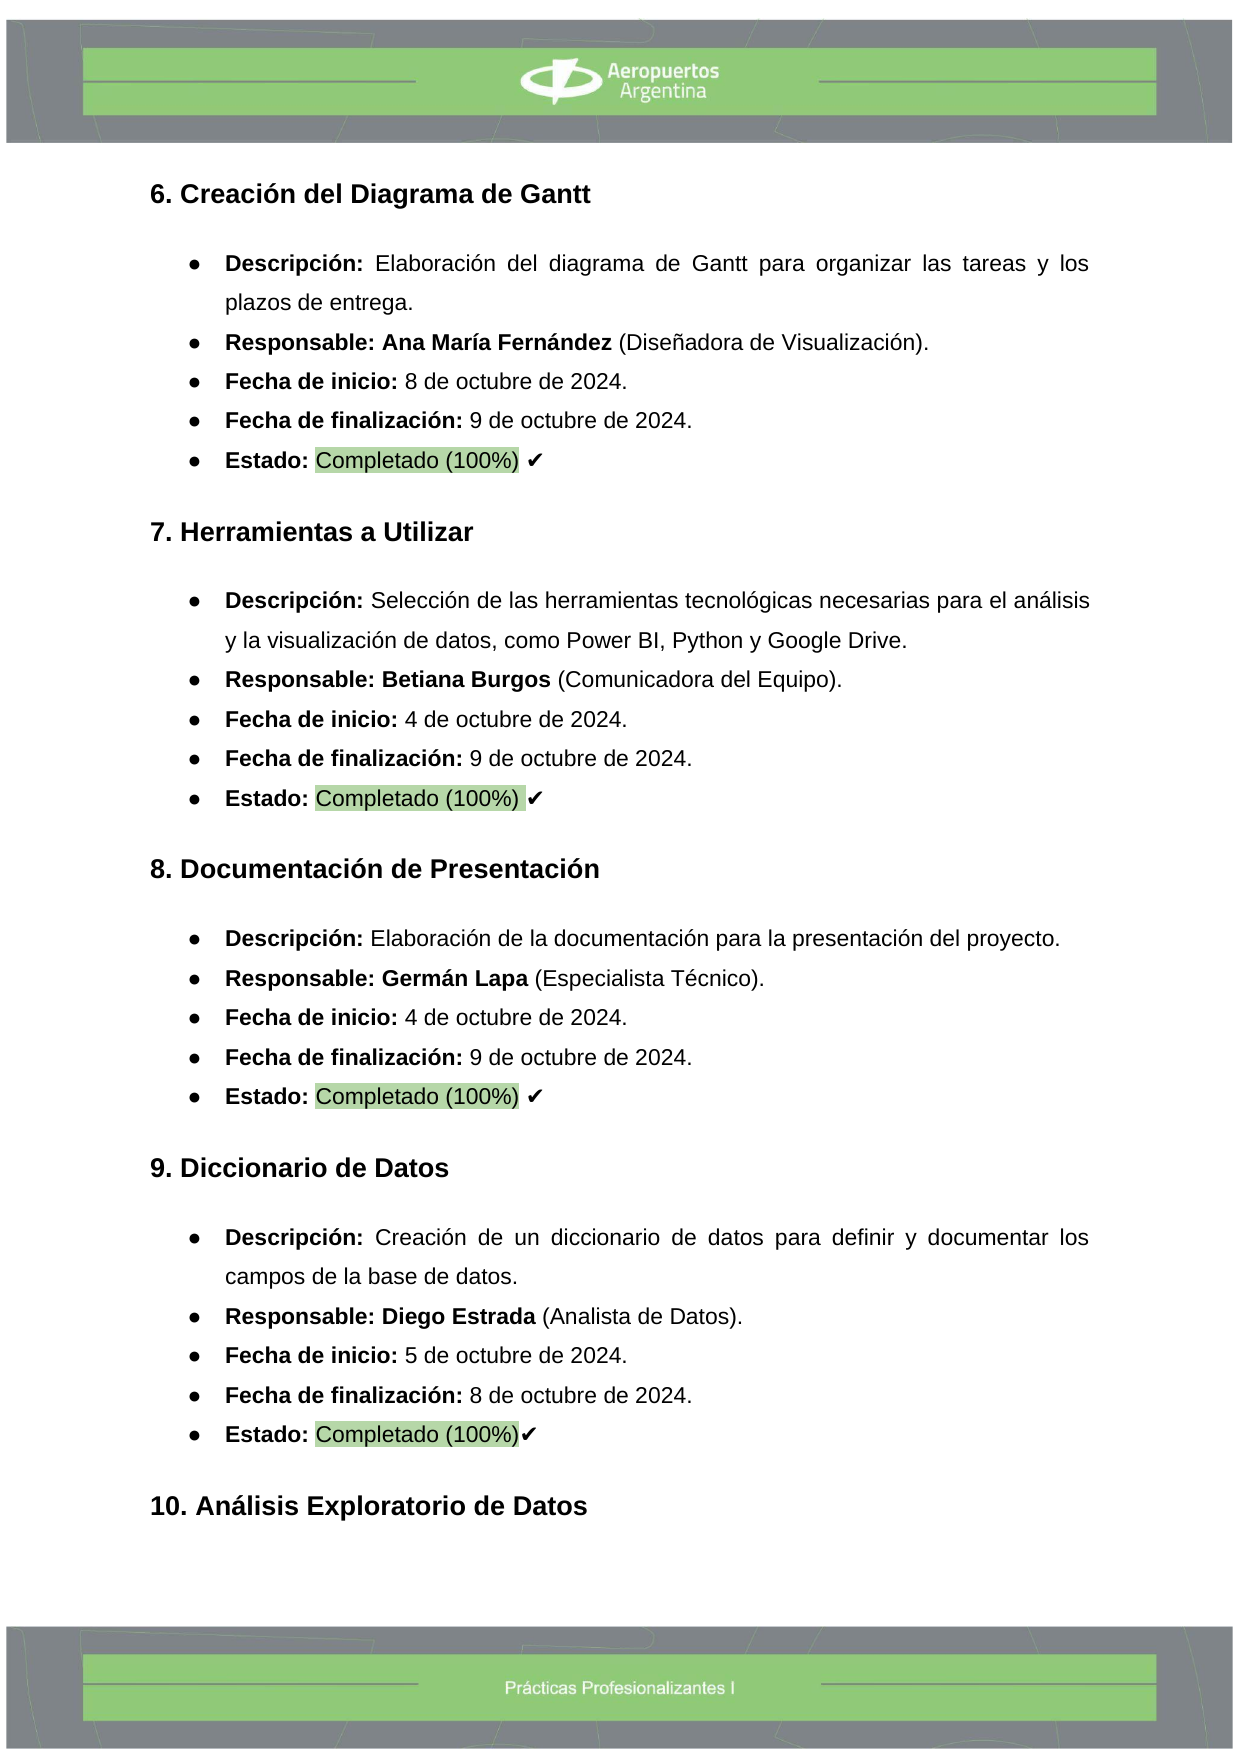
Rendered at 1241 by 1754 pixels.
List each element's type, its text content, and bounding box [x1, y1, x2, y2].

picture [6, 1626, 1233, 1749]
list Fecha de inicio: 5 de octubre de 2024. [187, 1342, 1090, 1368]
list Fecha de finalización: 9 de octubre de 2024. [187, 407, 1090, 434]
list Estado: Completado (100%)✔️ [187, 1421, 315, 1447]
text 8. Documentación de Presentación [150, 853, 1090, 885]
list Fecha de inicio: 4 de octubre de 2024. [187, 706, 1090, 732]
list Descripción: Elaboración de la documentación para la presentación del proyecto. [187, 925, 1090, 952]
list Responsable: Betiana Burgos (Comunicadora del Equipo). [187, 666, 1090, 693]
text 6. Creación del Diagrama de Gantt [150, 178, 1090, 209]
list Estado: Completado (100%) ✔️ [187, 785, 315, 811]
list Fecha de finalización: 9 de octubre de 2024. [187, 745, 1090, 772]
list Descripción: Creación de un diccionario de datos para definir y documentar los campos de la base de datos. [187, 1224, 1090, 1289]
list Descripción: Selección de las herramientas tecnológicas necesarias para el análisis y la visualización de datos, como Power BI, Python y Google Drive. [187, 587, 1090, 653]
list Fecha de finalización: 9 de octubre de 2024. [187, 1044, 1090, 1070]
picture [6, 18, 1233, 143]
text 9. Diccionario de Datos [150, 1152, 1090, 1183]
list Responsable: Diego Estrada (Analista de Datos). [187, 1303, 1090, 1329]
list Fecha de finalización: 8 de octubre de 2024. [187, 1382, 1090, 1408]
text 7. Herramientas a Utilizar [150, 516, 1090, 547]
list Responsable: Germán Lapa (Especialista Técnico). [187, 965, 1090, 991]
list Estado: Completado (100%)✔️ [519, 1421, 1090, 1447]
list Fecha de inicio: 4 de octubre de 2024. [187, 1004, 1090, 1031]
list Descripción: Elaboración del diagrama de Gantt para organizar las tareas y los plazos de entrega. [187, 249, 1090, 315]
list Estado: Completado (100%) ✔️ [526, 785, 1090, 811]
list Estado: Completado (100%) ✔️ [187, 1083, 315, 1109]
text 10. Análisis Exploratorio de Datos [150, 1490, 1090, 1521]
list Fecha de inicio: 8 de octubre de 2024. [187, 368, 1090, 394]
list Responsable: Ana María Fernández (Diseñadora de Visualización). [187, 328, 1090, 355]
list Estado: Completado (100%) ✔️ [519, 1083, 1090, 1109]
list Estado: Completado (100%) ✔️ [519, 447, 1090, 473]
list Estado: Completado (100%) ✔️ [187, 447, 315, 473]
